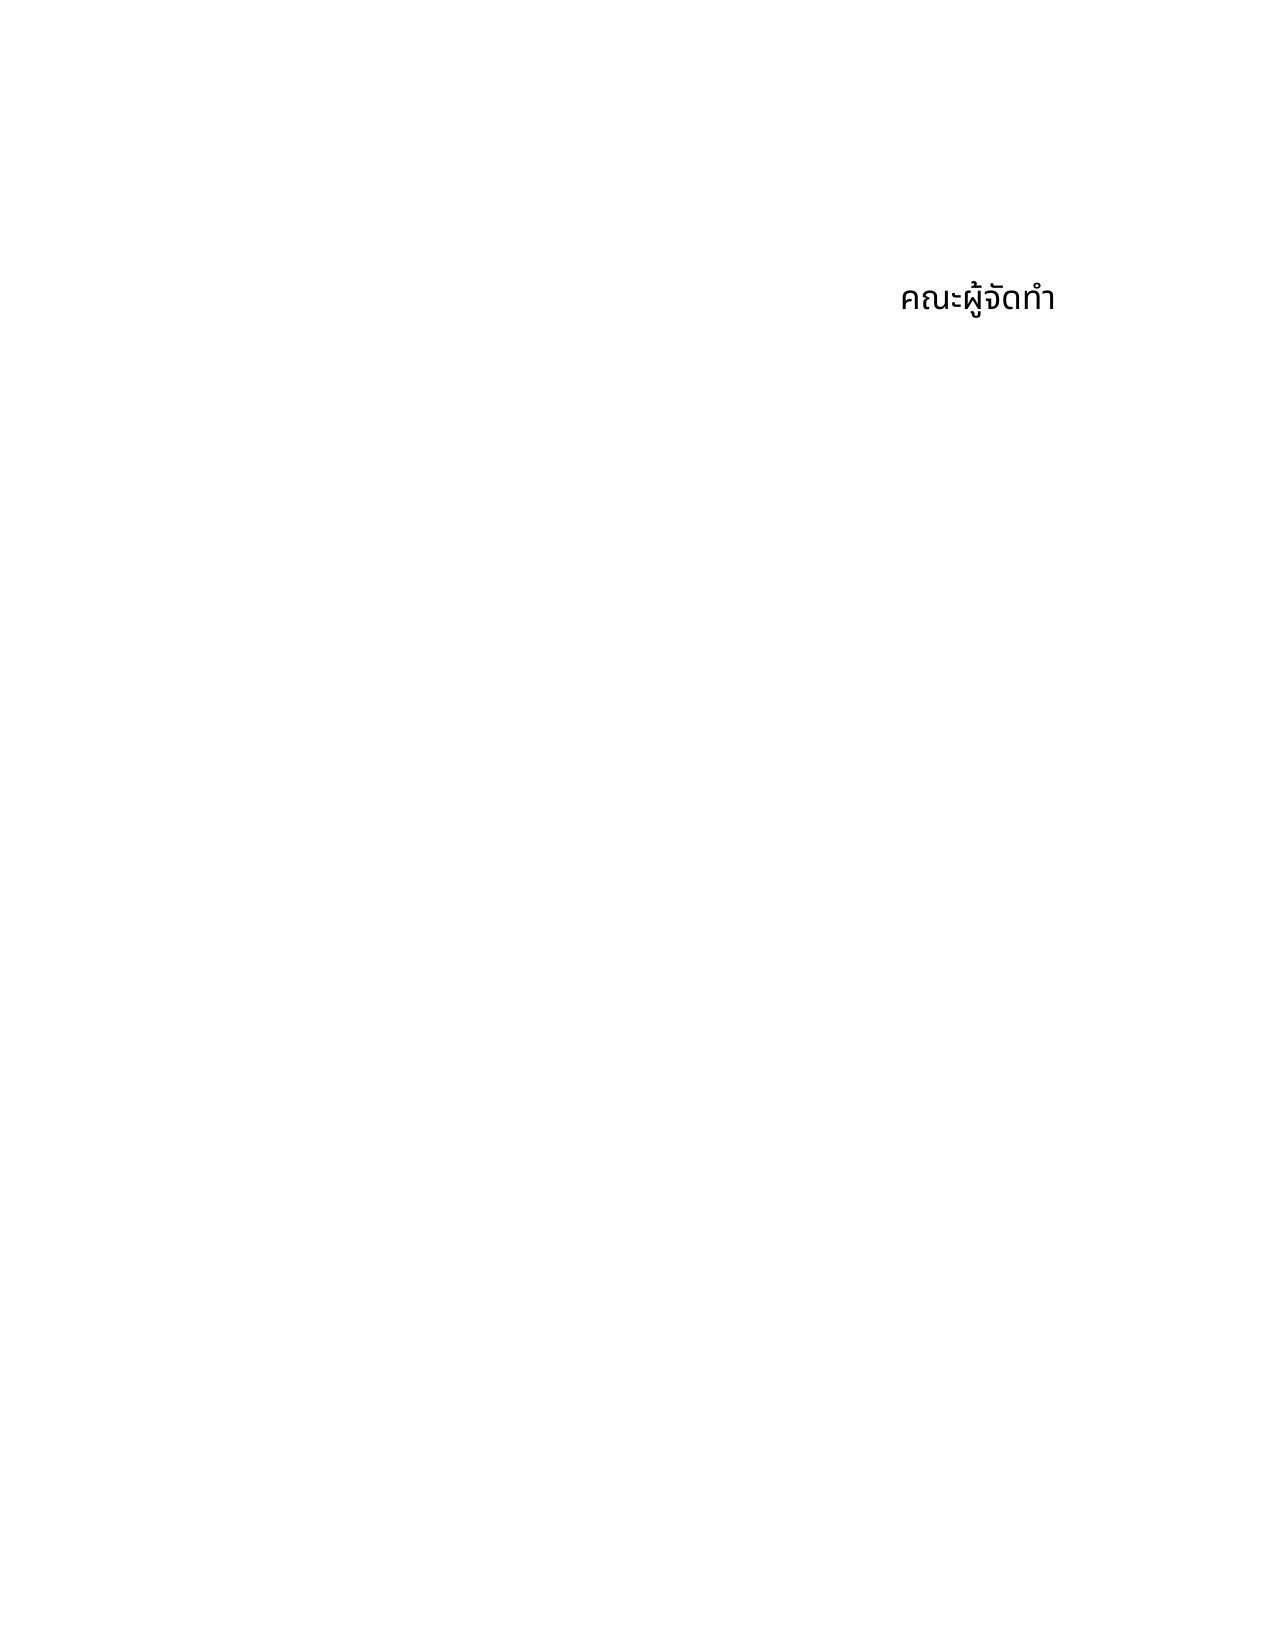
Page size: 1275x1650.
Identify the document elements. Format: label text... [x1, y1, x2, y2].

text คณะผู้จัดทำ [225, 274, 1125, 324]
